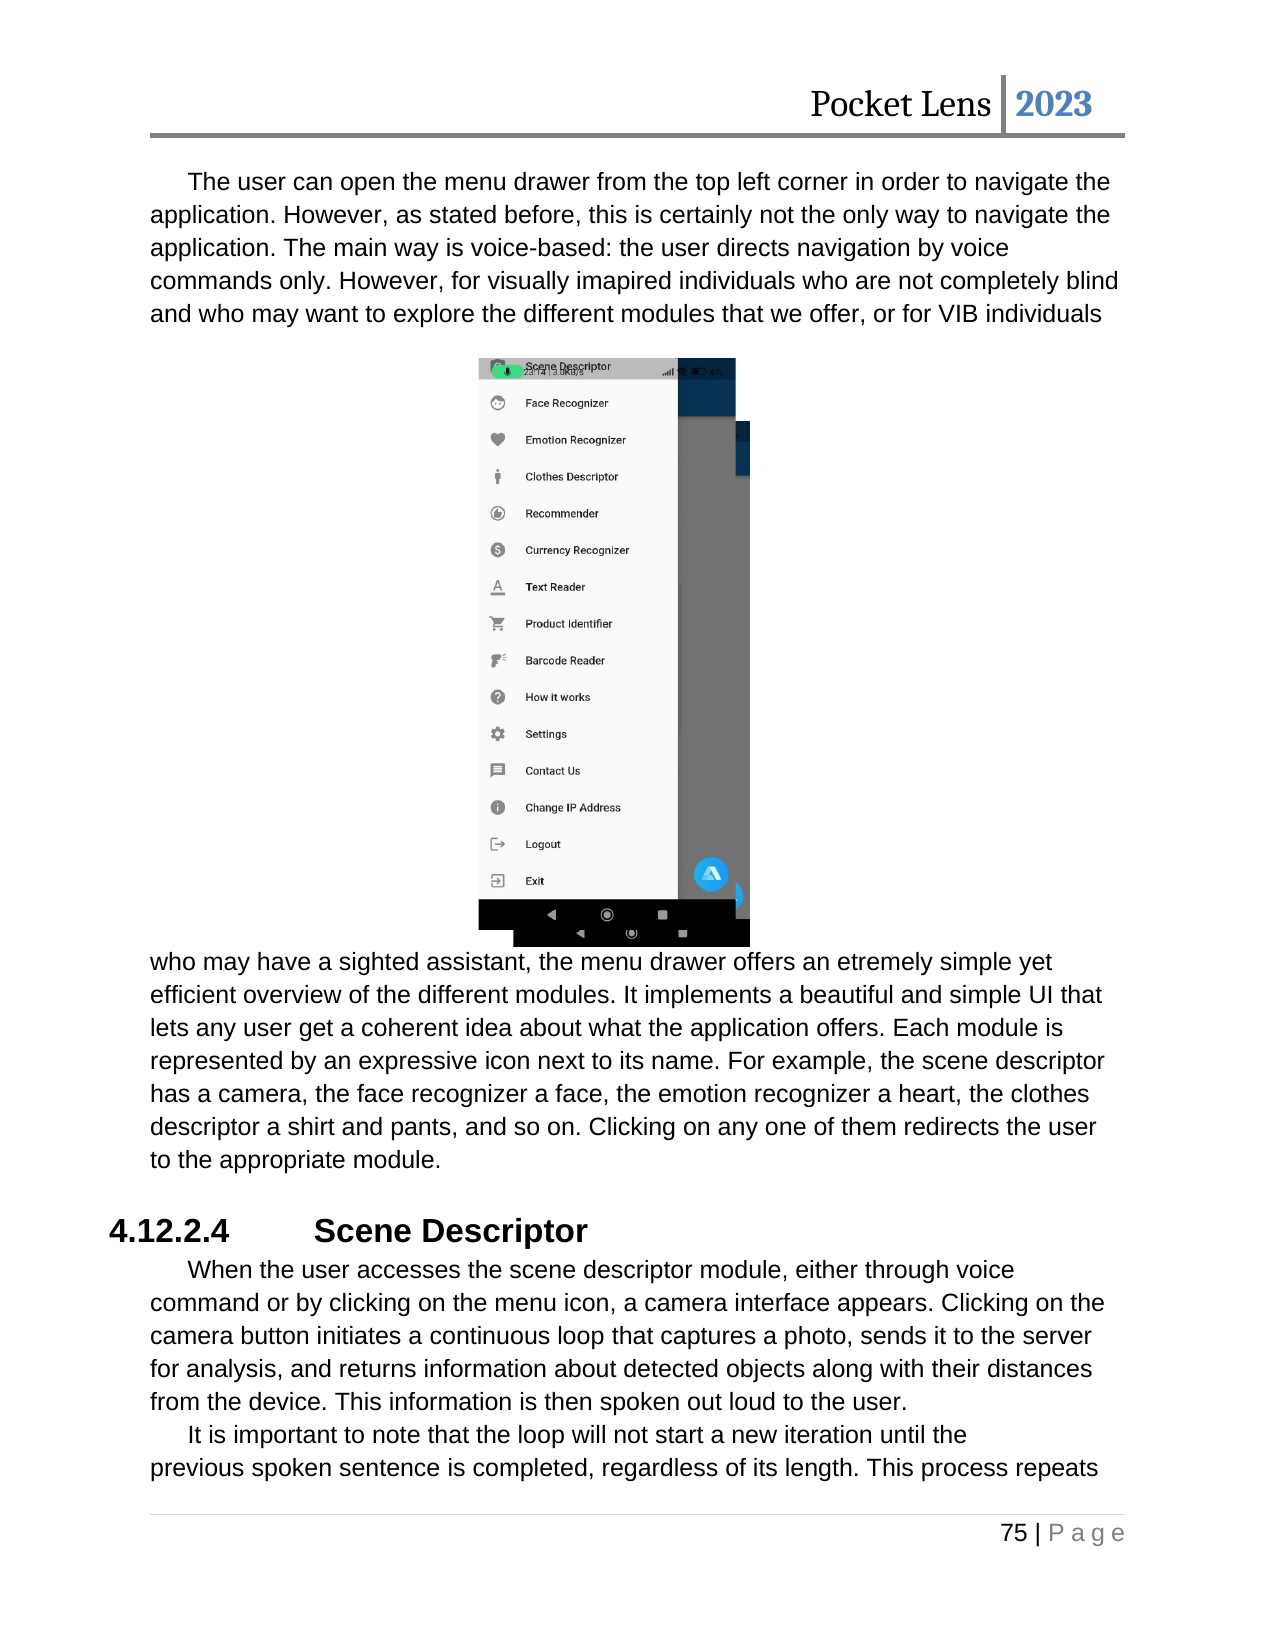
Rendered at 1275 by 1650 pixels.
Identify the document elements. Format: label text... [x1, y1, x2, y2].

text When the user accesses the scene descriptor module, either through voice command or by clicking on the menu icon, a camera interface appears. Clicking on the camera button initiates a continuous loop that captures a photo, sends it to the server for analysis, and returns information about detected objects along with their distances from the device. This information is then spoken out loud to the user. [150, 1255, 1125, 1416]
text The user can open the menu drawer from the top left corner in order to navigate the application. However, as stated before, this is certainly not the only way to navigate the application. The main way is voice-based: the user directs navigation by voice commands only. However, for visually imapired individuals who are not completely blind and who may want to explore the different modules that we offer, or for VIB individuals who may have a sighted assistant, the menu drawer offers an etremely simple yet efficient overview of the different modules. It implements a beautiful and simple UI that lets any user get a coherent idea about what the application offers. Each module is represented by an expressive icon next to its name. For example, the scene descriptor has a camera, the face recognizer a face, the emotion recognizer a heart, the clothes descriptor a shirt and pants, and so on. Clicking on any one of them redirects the user to the appropriate module. [150, 167, 1125, 1174]
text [150, 1420, 1125, 1482]
subtitle Scene Descriptor [229, 1211, 1125, 1249]
picture [478, 358, 750, 947]
